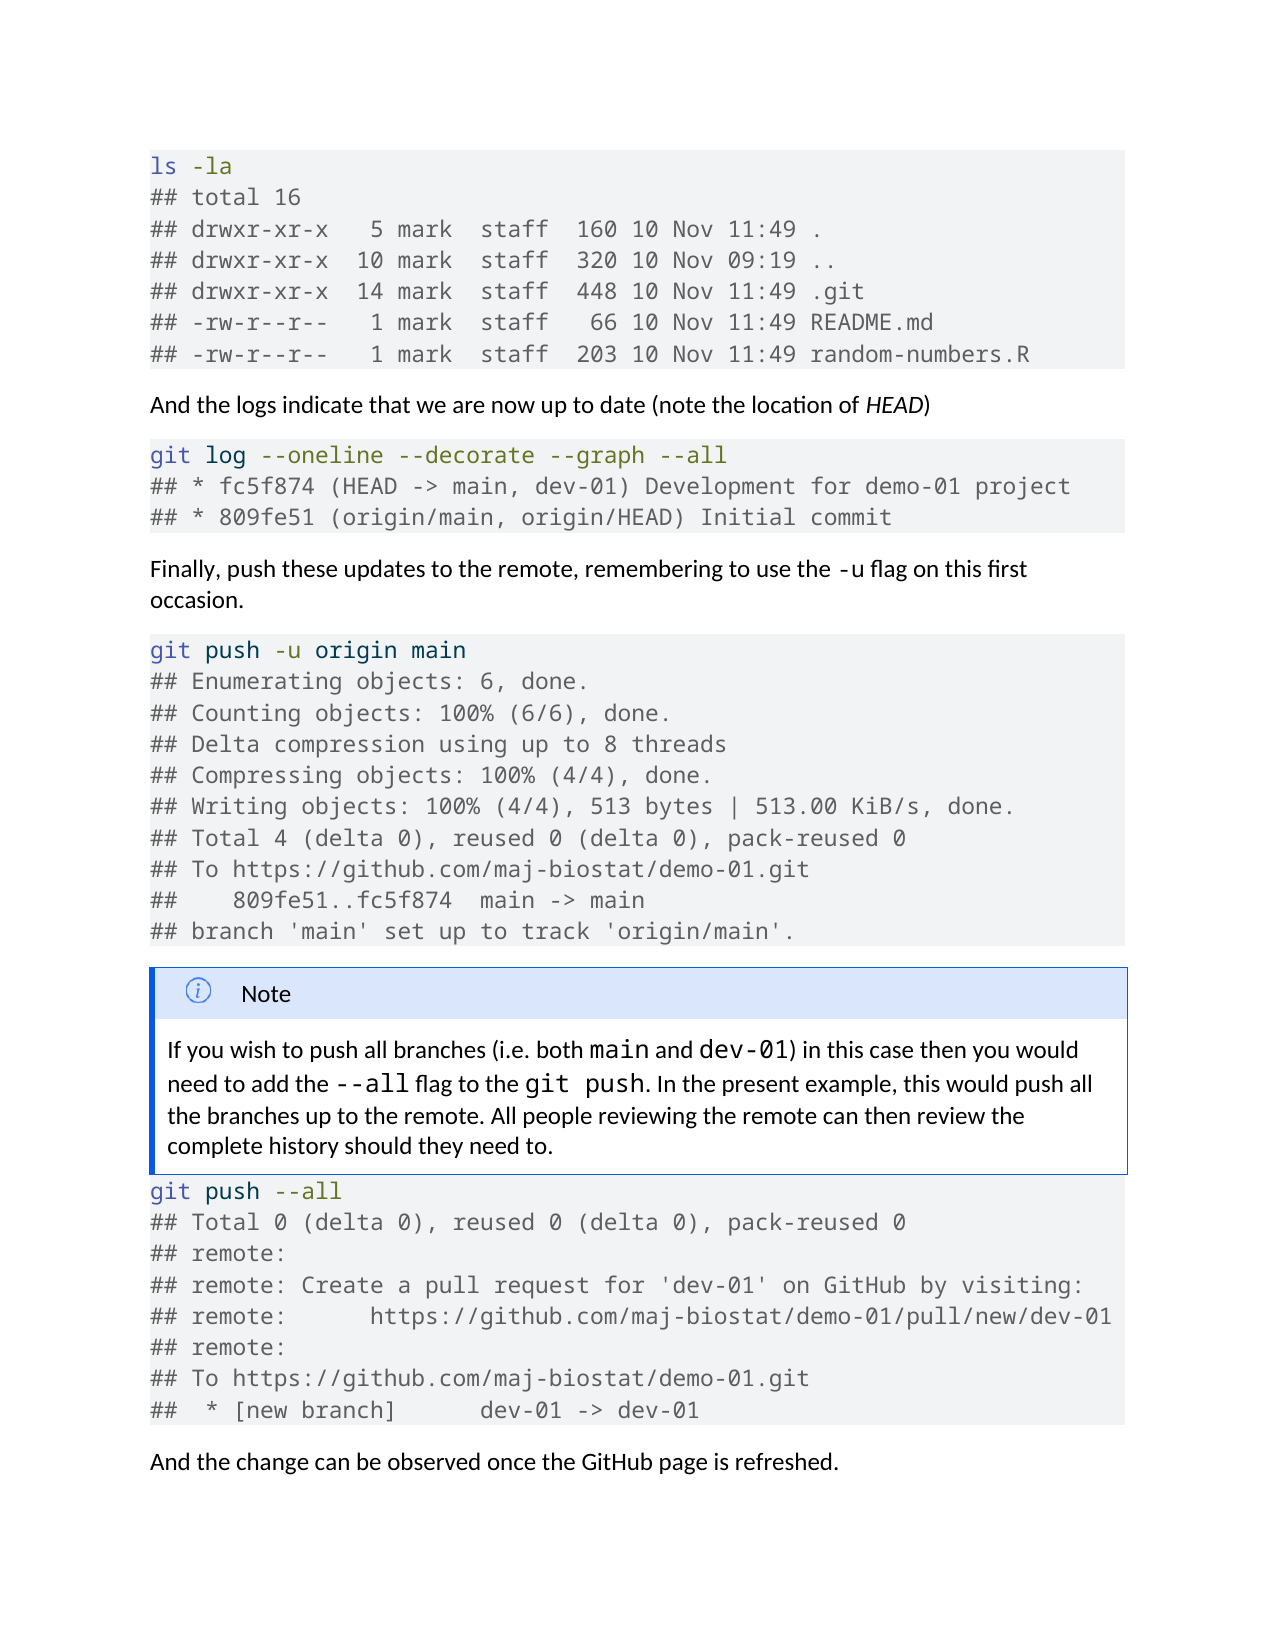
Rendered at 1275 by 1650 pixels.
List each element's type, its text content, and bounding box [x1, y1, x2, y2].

table_cell If you wish to push all branches (i.e. both main and dev-01) in this case then you would need to add the --all flag to the git push. In the present example, this would push all the branches up to the remote. All people reviewing the remote can then review the complete history should they need to. [155, 1019, 1127, 1174]
picture [186, 977, 211, 1003]
text And the change can be observed once the GitHub page is refreshed. [150, 1446, 1125, 1476]
text git push --all ## Total 0 (delta 0), reused 0 (delta 0), pack-reused 0 ## remote: ## remote: Create a pull request for 'dev-01' on GitHub by visiting: ## remote: https://github.com/maj-biostat/demo-01/pull/new/dev-01 ## remote: ## To https://github.com/maj-biostat/demo-01.git ## * [new branch] dev-01 -> dev-01 [150, 1175, 1125, 1425]
text And the logs indicate that we are now up to date (note the location of HEAD) [150, 389, 1125, 420]
text ls -la ## total 16 ## drwxr-xr-x 5 mark staff 160 10 Nov 11:49 . ## drwxr-xr-x 10 mark staff 320 10 Nov 09:19 .. ## drwxr-xr-x 14 mark staff 448 10 Nov 11:49 .git ## -rw-r--r-- 1 mark staff 66 10 Nov 11:49 README.md ## -rw-r--r-- 1 mark staff 203 10 Nov 11:49 random-numbers.R [150, 150, 1125, 369]
text Finally, push these updates to the remote, remembering to use the -u flag on this first occasion. [150, 553, 1125, 615]
text git log --oneline --decorate --graph --all ## * fc5f874 (HEAD -> main, dev-01) Development for demo-01 project ## * 809fe51 (origin/main, origin/HEAD) Initial commit [727, 439, 1125, 533]
table_header Note [155, 968, 1127, 1019]
text git push -u origin main ## Enumerating objects: 6, done. ## Counting objects: 100% (6/6), done. ## Delta compression using up to 8 threads ## Compressing objects: 100% (4/4), done. ## Writing objects: 100% (4/4), 513 bytes | 513.00 KiB/s, done. ## Total 4 (delta 0), reused 0 (delta 0), pack-reused 0 ## To https://github.com/maj-biostat/demo-01.git ## 809fe51..fc5f874 main -> main ## branch 'main' set up to track 'origin/main'. [466, 634, 1125, 946]
